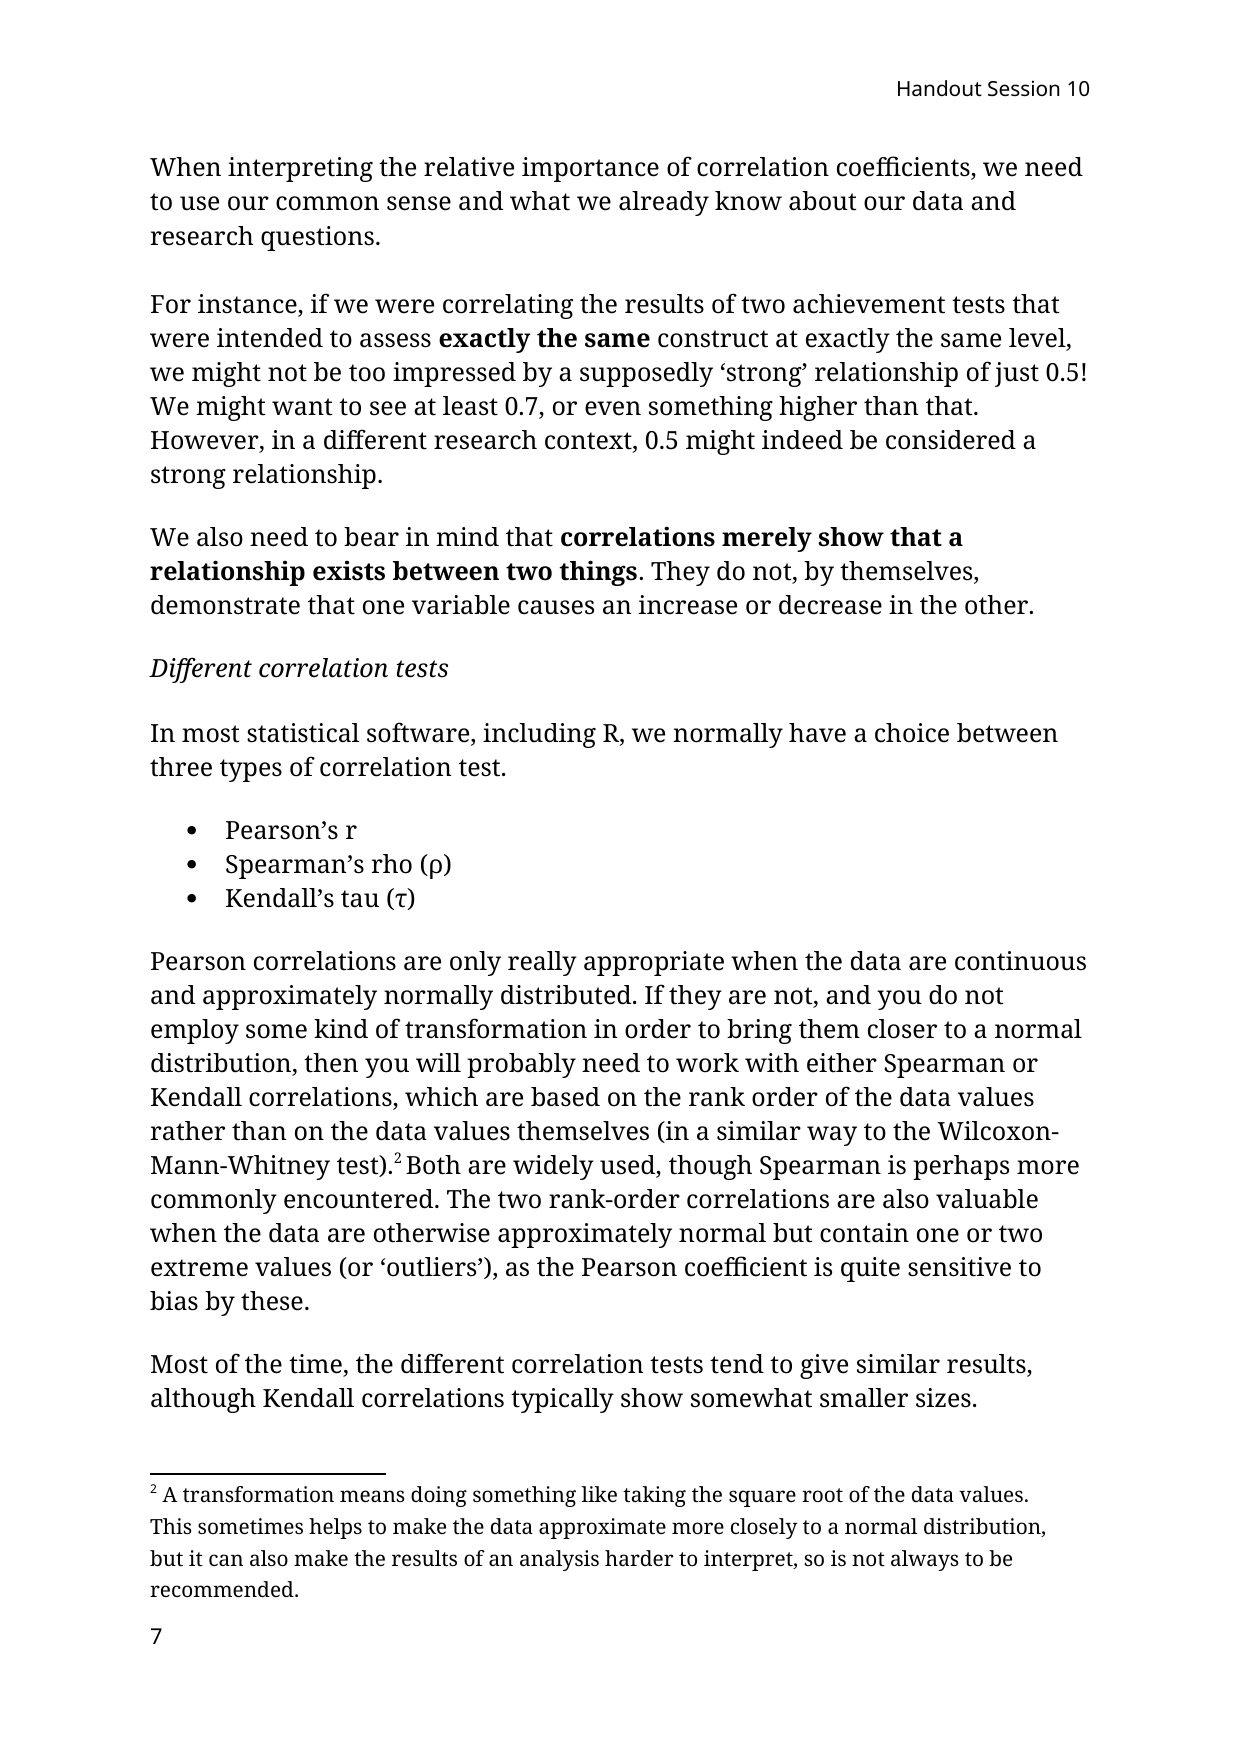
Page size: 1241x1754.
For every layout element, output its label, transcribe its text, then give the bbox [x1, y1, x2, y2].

text Pearson correlations are only really appropriate when the data are continuous and approximately normally distributed. If they are not, and you do not employ some kind of transformation in order to bring them closer to a normal distribution, then you will probably need to work with either Spearman or Kendall correlations, which are based on the rank order of the data values rather than on the data values themselves (in a similar way to the Wilcoxon-Mann-Whitney test). Both are widely used, though Spearman is perhaps more commonly encountered. The two rank-order correlations are also valuable when the data are otherwise approximately normal but contain one or two extreme values (or ‘outliers’), as the Pearson coefficient is quite sensitive to bias by these. [150, 943, 1090, 1318]
text When interpreting the relative importance of correlation coefficients, we need to use our common sense and what we already know about our data and research questions. [150, 150, 1090, 252]
list Kendall’s tau (τ) [187, 880, 1090, 914]
text Different correlation tests [150, 650, 1090, 684]
text For instance, if we were correlating the results of two achievement tests that were intended to assess exactly the same construct at exactly the same level, we might not be too impressed by a supposedly ‘strong’ relationship of just 0.5! We might want to see at least 0.7, or even something higher than that. However, in a different research context, 0.5 might indeed be considered a strong relationship. [150, 286, 1090, 491]
list Pearson’s r [187, 812, 1090, 846]
text We also need to bear in mind that correlations merely show that a relationship exists between two things. They do not, by themselves, demonstrate that one variable causes an increase or decrease in the other. [150, 519, 1090, 622]
list Spearman’s rho (ρ) [187, 846, 1090, 880]
text In most statistical software, including R, we normally have a choice between three types of correlation test. [150, 715, 1090, 783]
text Most of the time, the different correlation tests tend to give similar results, although Kendall correlations typically show somewhat smaller sizes. [150, 1347, 1090, 1415]
